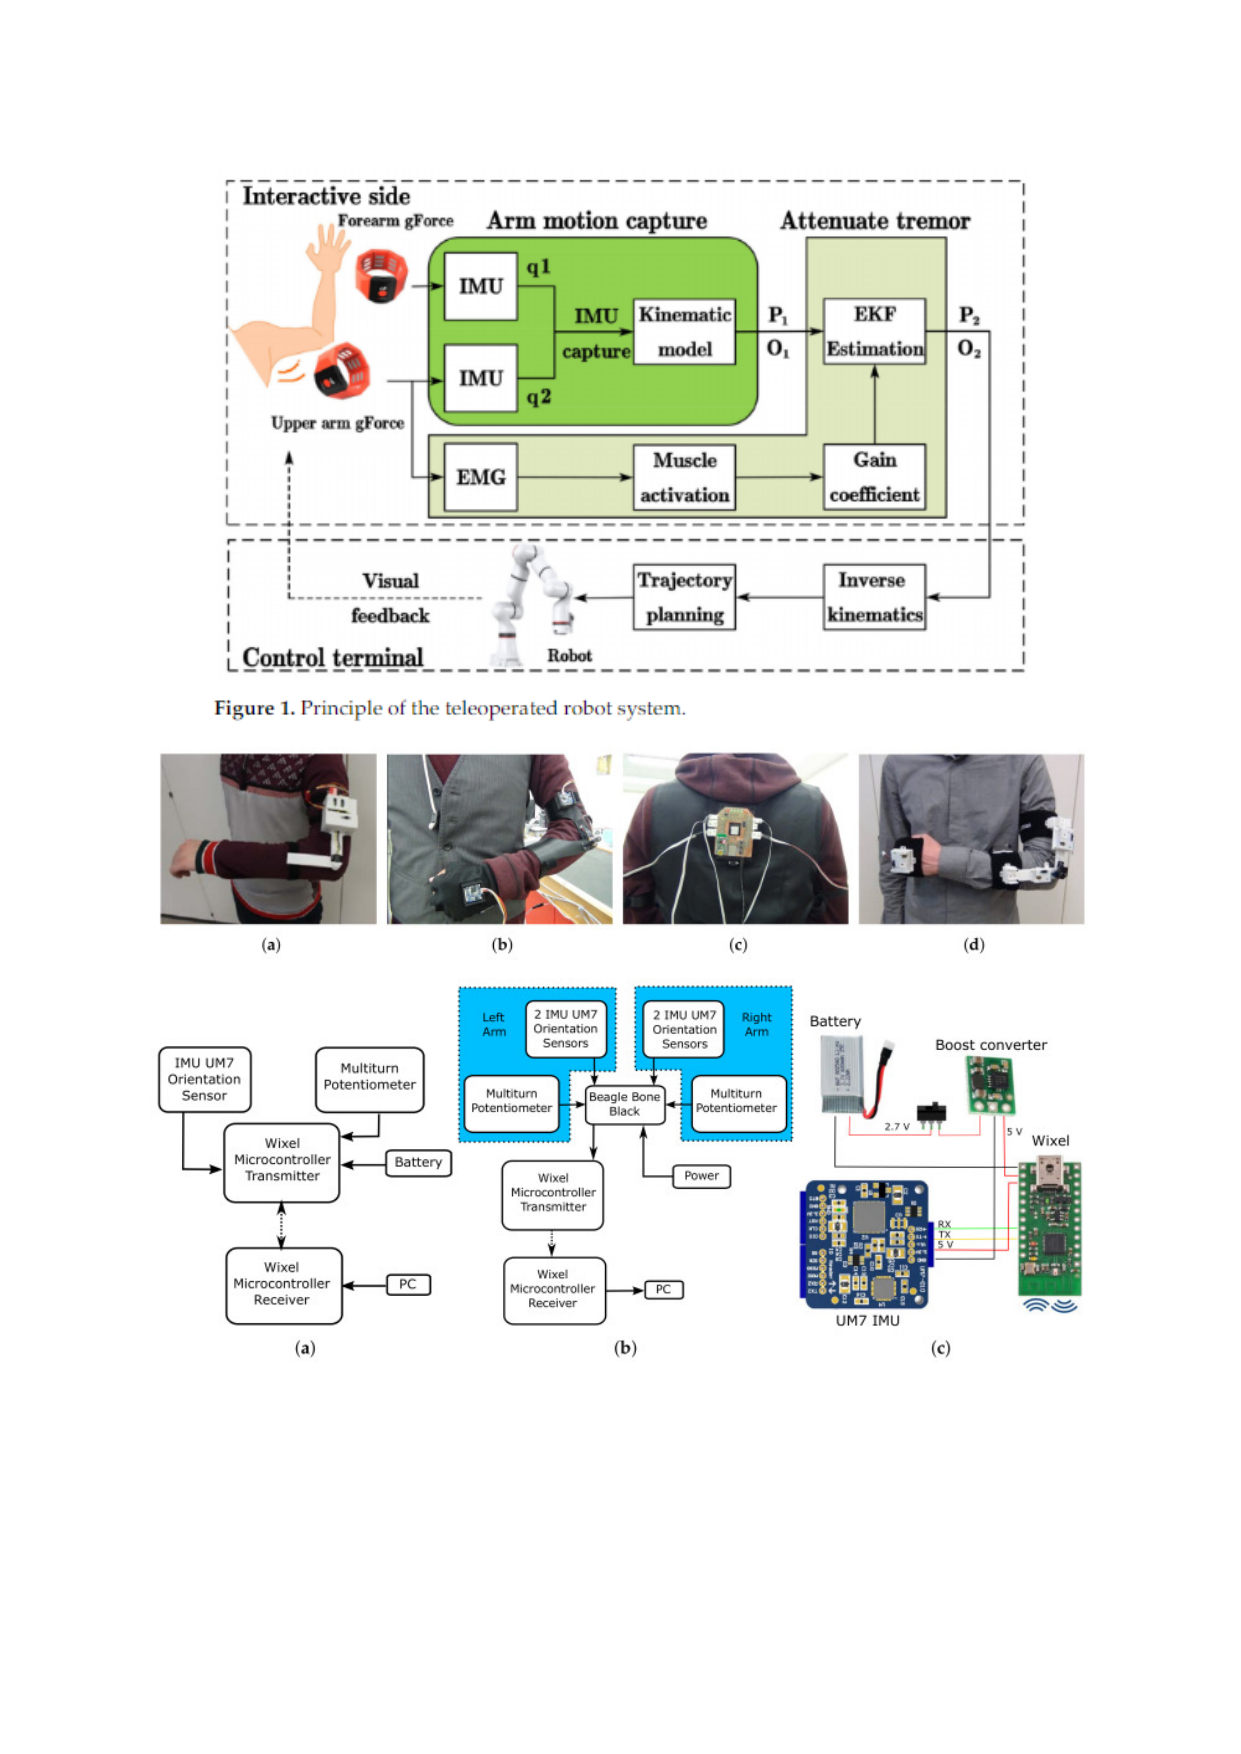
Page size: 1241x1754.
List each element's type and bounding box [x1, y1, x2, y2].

picture [181, 150, 1059, 729]
picture [150, 978, 1091, 1363]
picture [150, 747, 1091, 960]
